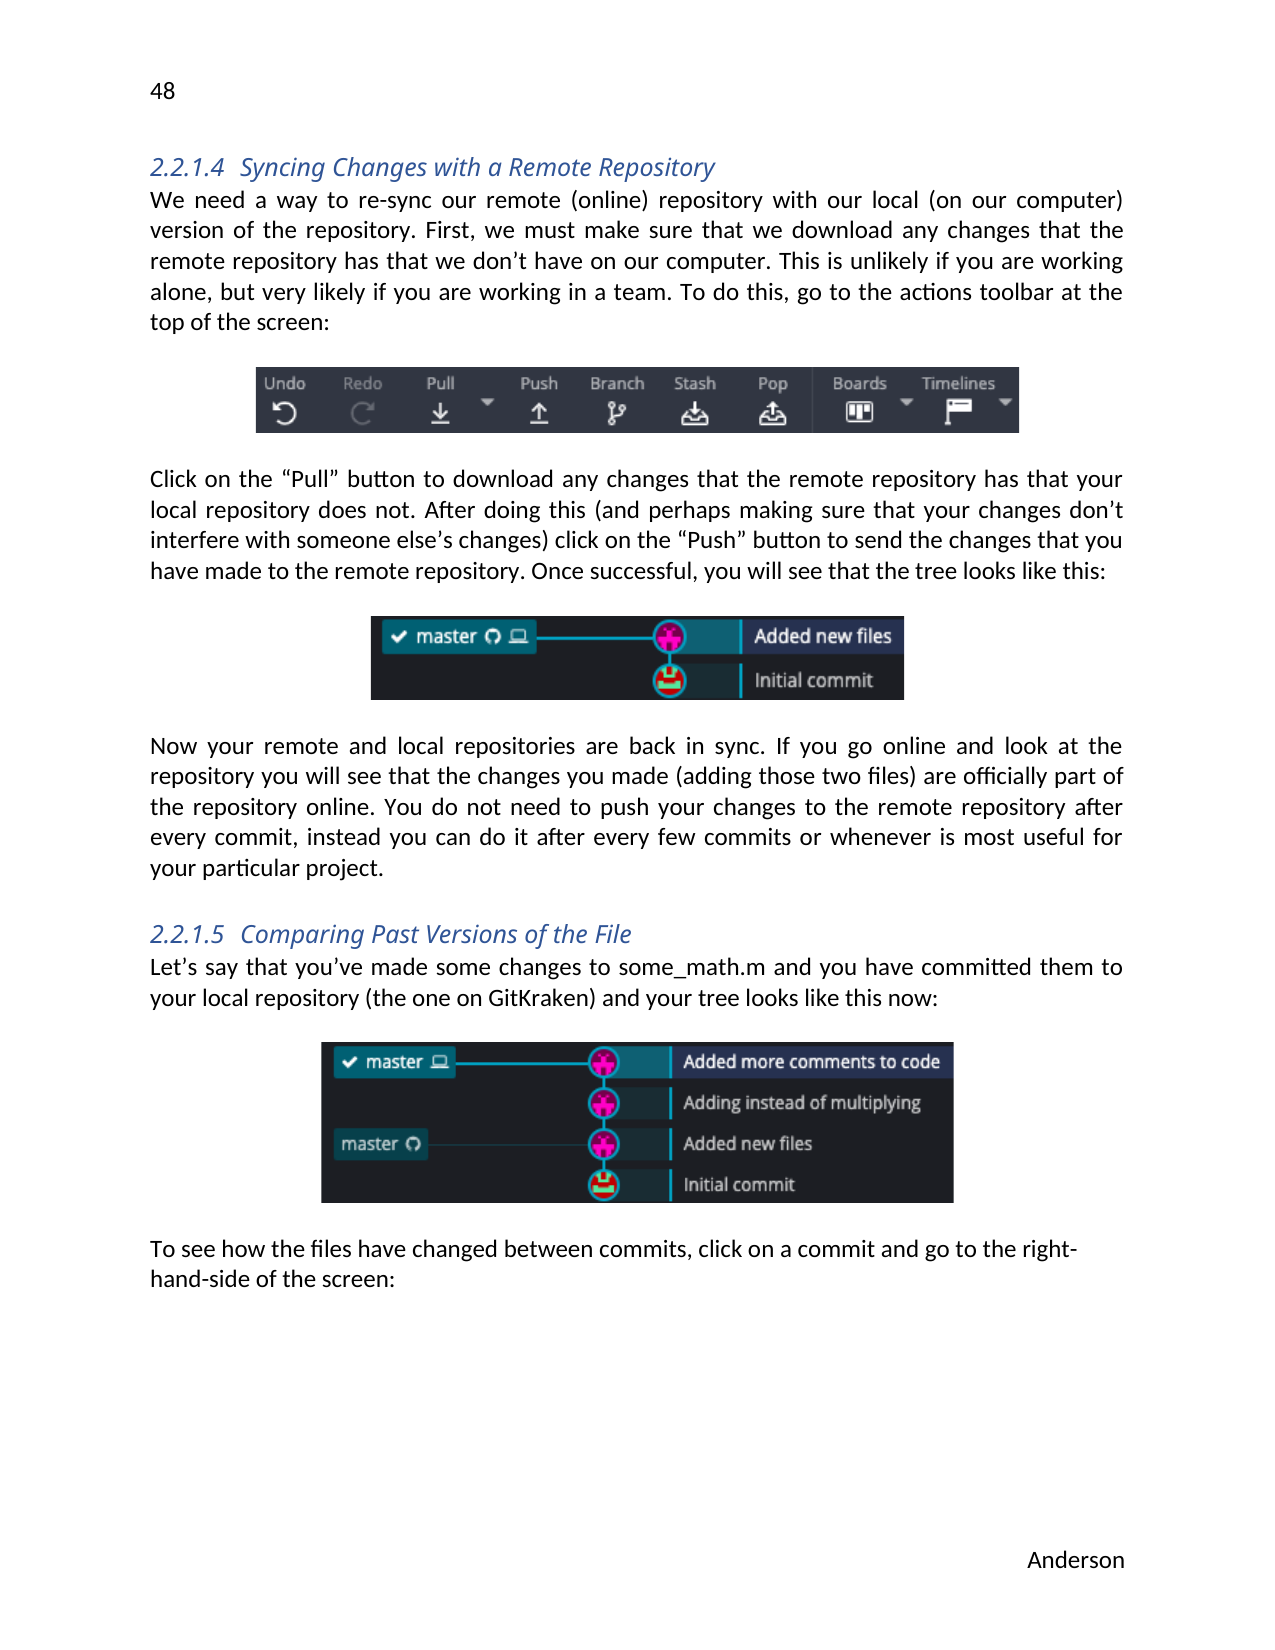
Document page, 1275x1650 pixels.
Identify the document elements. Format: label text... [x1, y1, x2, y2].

text Click on the “Pull” button to download any changes that the remote repository has that your local repository does not. After doing this (and perhaps making sure that your changes don’t interfere with someone else’s changes) click on the “Push” button to send the changes that you have made to the remote repository. Once successful, you will see that the tree looks like this: [150, 463, 1125, 586]
text We need a way to re-sync our remote (online) repository with our local (on our computer) version of the repository. First, we must make sure that we download any changes that the remote repository has that we don’t have on our computer. This is unlikely if you are working alone, but very likely if you are working in a team. To do this, go to the actions toolbar at the top of the screen: [150, 184, 1125, 337]
subtitle Syncing Changes with a Remote Repository [150, 150, 1125, 184]
text To see how the files have changed between commits, click on a commit and go to the right-hand-side of the screen: [150, 1233, 1125, 1294]
picture [370, 616, 905, 700]
picture [255, 367, 1020, 433]
text Now your remote and local repositories are back in sync. If you go online and look at the repository you will see that the changes you made (adding those two files) are officially part of the repository online. You do not need to push your changes to the remote repository after every commit, instead you can do it after every few commits or whenever is most useful for your particular project. [150, 730, 1125, 882]
text Let’s say that you’ve made some changes to some_math.m and you have committed them to your local repository (the one on GitKraken) and your tree looks like this now: [150, 951, 1125, 1012]
subtitle Comparing Past Versions of the File [150, 917, 1125, 951]
picture [321, 1042, 954, 1203]
